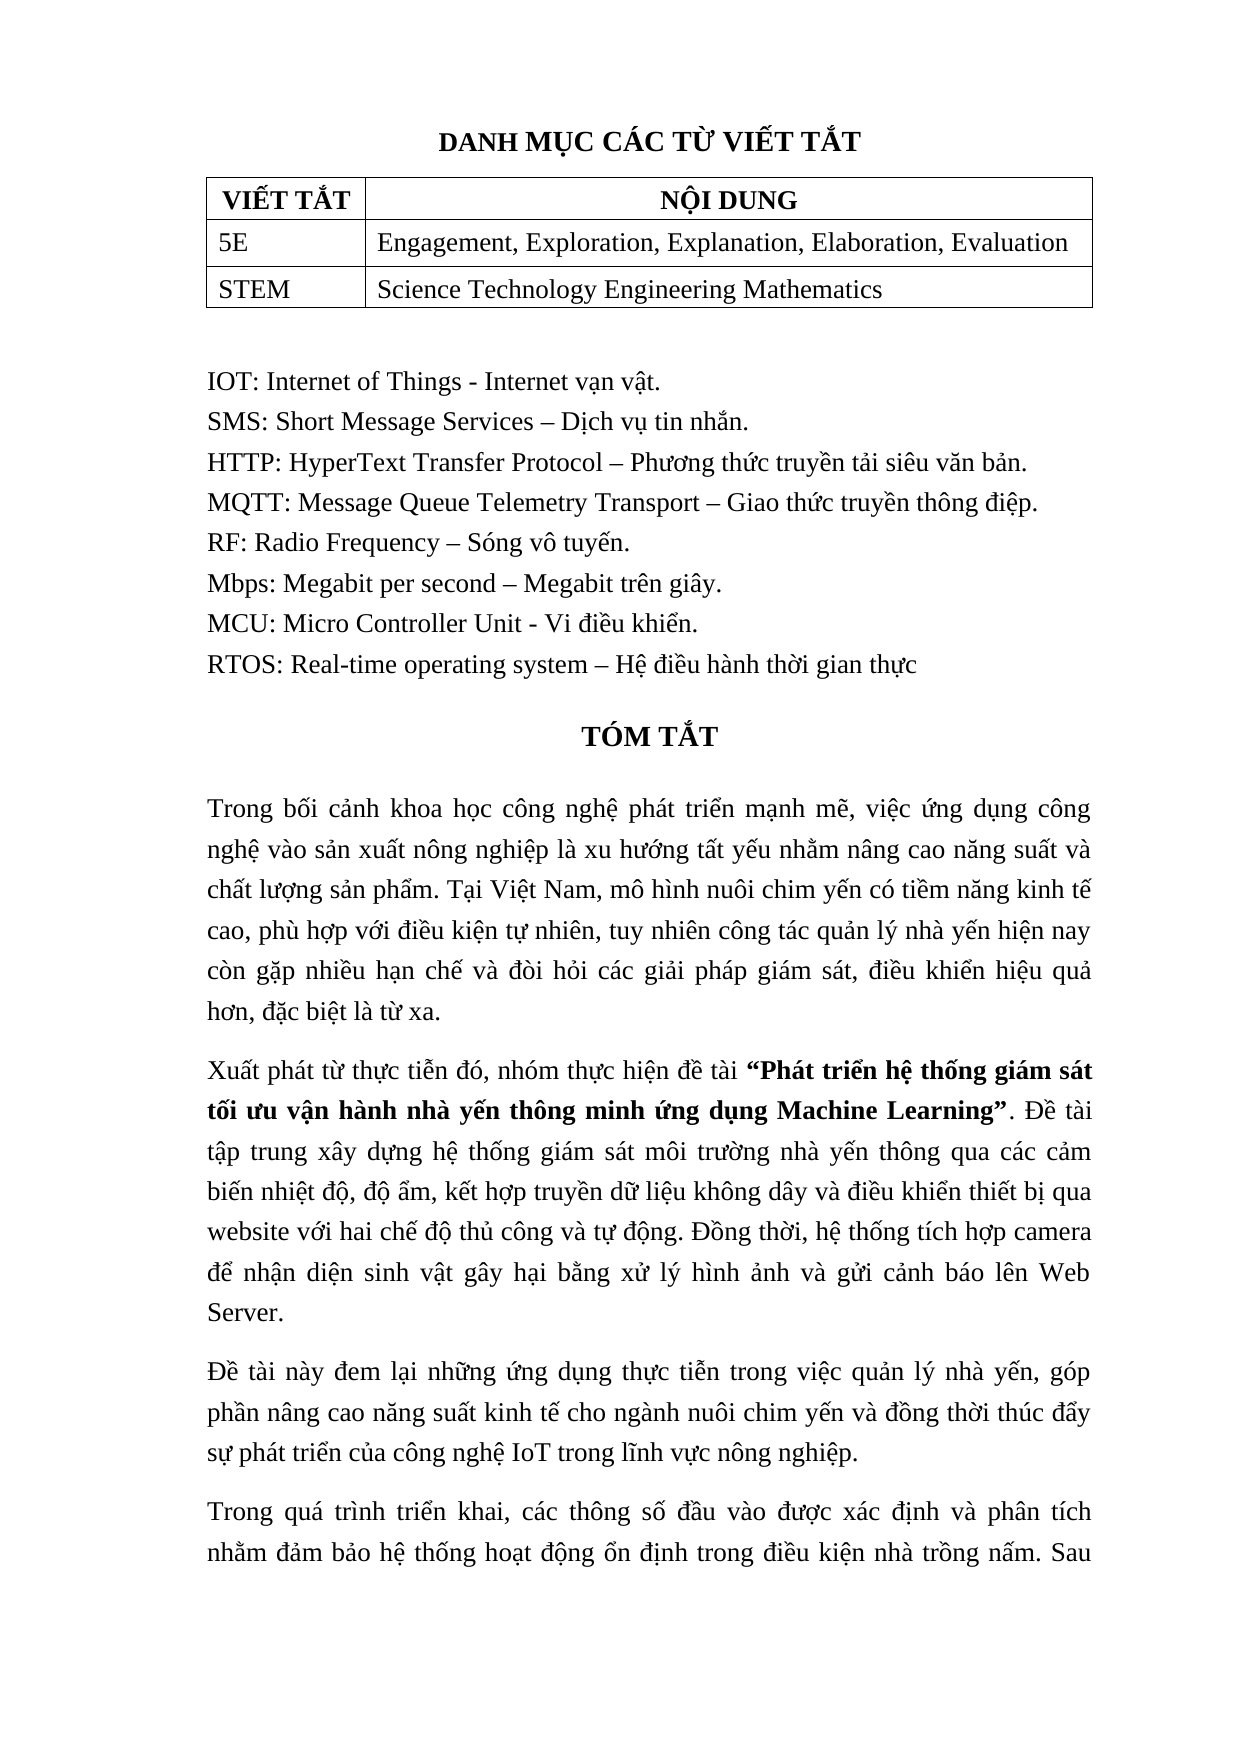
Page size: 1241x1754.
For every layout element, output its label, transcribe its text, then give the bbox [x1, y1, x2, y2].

table_header VIẾT TẮT [207, 178, 365, 219]
text MCU: Micro Controller Unit - Vi điều khiển. [207, 607, 1092, 638]
text RTOS: Real-time operating system – Hệ điều hành thời gian thực [207, 648, 1092, 679]
text SMS: Short Message Services – Dịch vụ tin nhắn. [207, 405, 1092, 436]
table_header NỘI DUNG [366, 178, 1092, 219]
text Đề tài này đem lại những ứng dụng thực tiễn trong việc quản lý nhà yến, góp phần nâng cao năng suất kinh tế cho ngành nuôi chim yến và đồng thời thúc đẩy sự phát triển của công nghệ IoT trong lĩnh vực nông nghiệp. [207, 1355, 1092, 1467]
text MQTT: Message Queue Telemetry Transport – Giao thức truyền thông điệp. [207, 486, 1092, 517]
table_cell 5E [207, 220, 365, 266]
text Trong bối cảnh khoa học công nghệ phát triển mạnh mẽ, việc ứng dụng công nghệ vào sản xuất nông nghiệp là xu hướng tất yếu nhằm nâng cao năng suất và chất lượng sản phẩm. Tại Việt Nam, mô hình nuôi chim yến có tiềm năng kinh tế cao, phù hợp với điều kiện tự nhiên, tuy nhiên công tác quản lý nhà yến hiện nay còn gặp nhiều hạn chế và đòi hỏi các giải pháp giám sát, điều khiển hiệu quả hơn, đặc biệt là từ xa. [207, 792, 1092, 1026]
table_cell Science Technology Engineering Mathematics [366, 267, 1092, 307]
table_cell Engagement, Exploration, Explanation, Elaboration, Evaluation [366, 220, 1092, 266]
text IOT: Internet of Things - Internet vạn vật. [207, 365, 1092, 396]
table_cell STEM [207, 267, 365, 307]
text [207, 1495, 1092, 1567]
text HTTP: HyperText Transfer Protocol – Phương thức truyền tải siêu văn bản. [207, 446, 1092, 477]
text Mbps: Megabit per second – Megabit trên giây. [207, 567, 1092, 598]
text Xuất phát từ thực tiễn đó, nhóm thực hiện đề tài “Phát triển hệ thống giám sát tối ưu vận hành nhà yến thông minh ứng dụng Machine Learning”. Đề tài tập trung xây dựng hệ thống giám sát môi trường nhà yến thông qua các cảm biến nhiệt độ, độ ẩm, kết hợp truyền dữ liệu không dây và điều khiển thiết bị qua website với hai chế độ thủ công và tự động. Đồng thời, hệ thống tích hợp camera để nhận diện sinh vật gây hại bằng xử lý hình ảnh và gửi cảnh báo lên Web Server. [207, 1054, 1092, 1327]
text RF: Radio Frequency – Sóng vô tuyến. [207, 526, 1092, 558]
text TÓM TẮT [207, 719, 1092, 752]
text DANH MỤC CÁC TỪ VIẾT TẮT [207, 124, 1092, 158]
